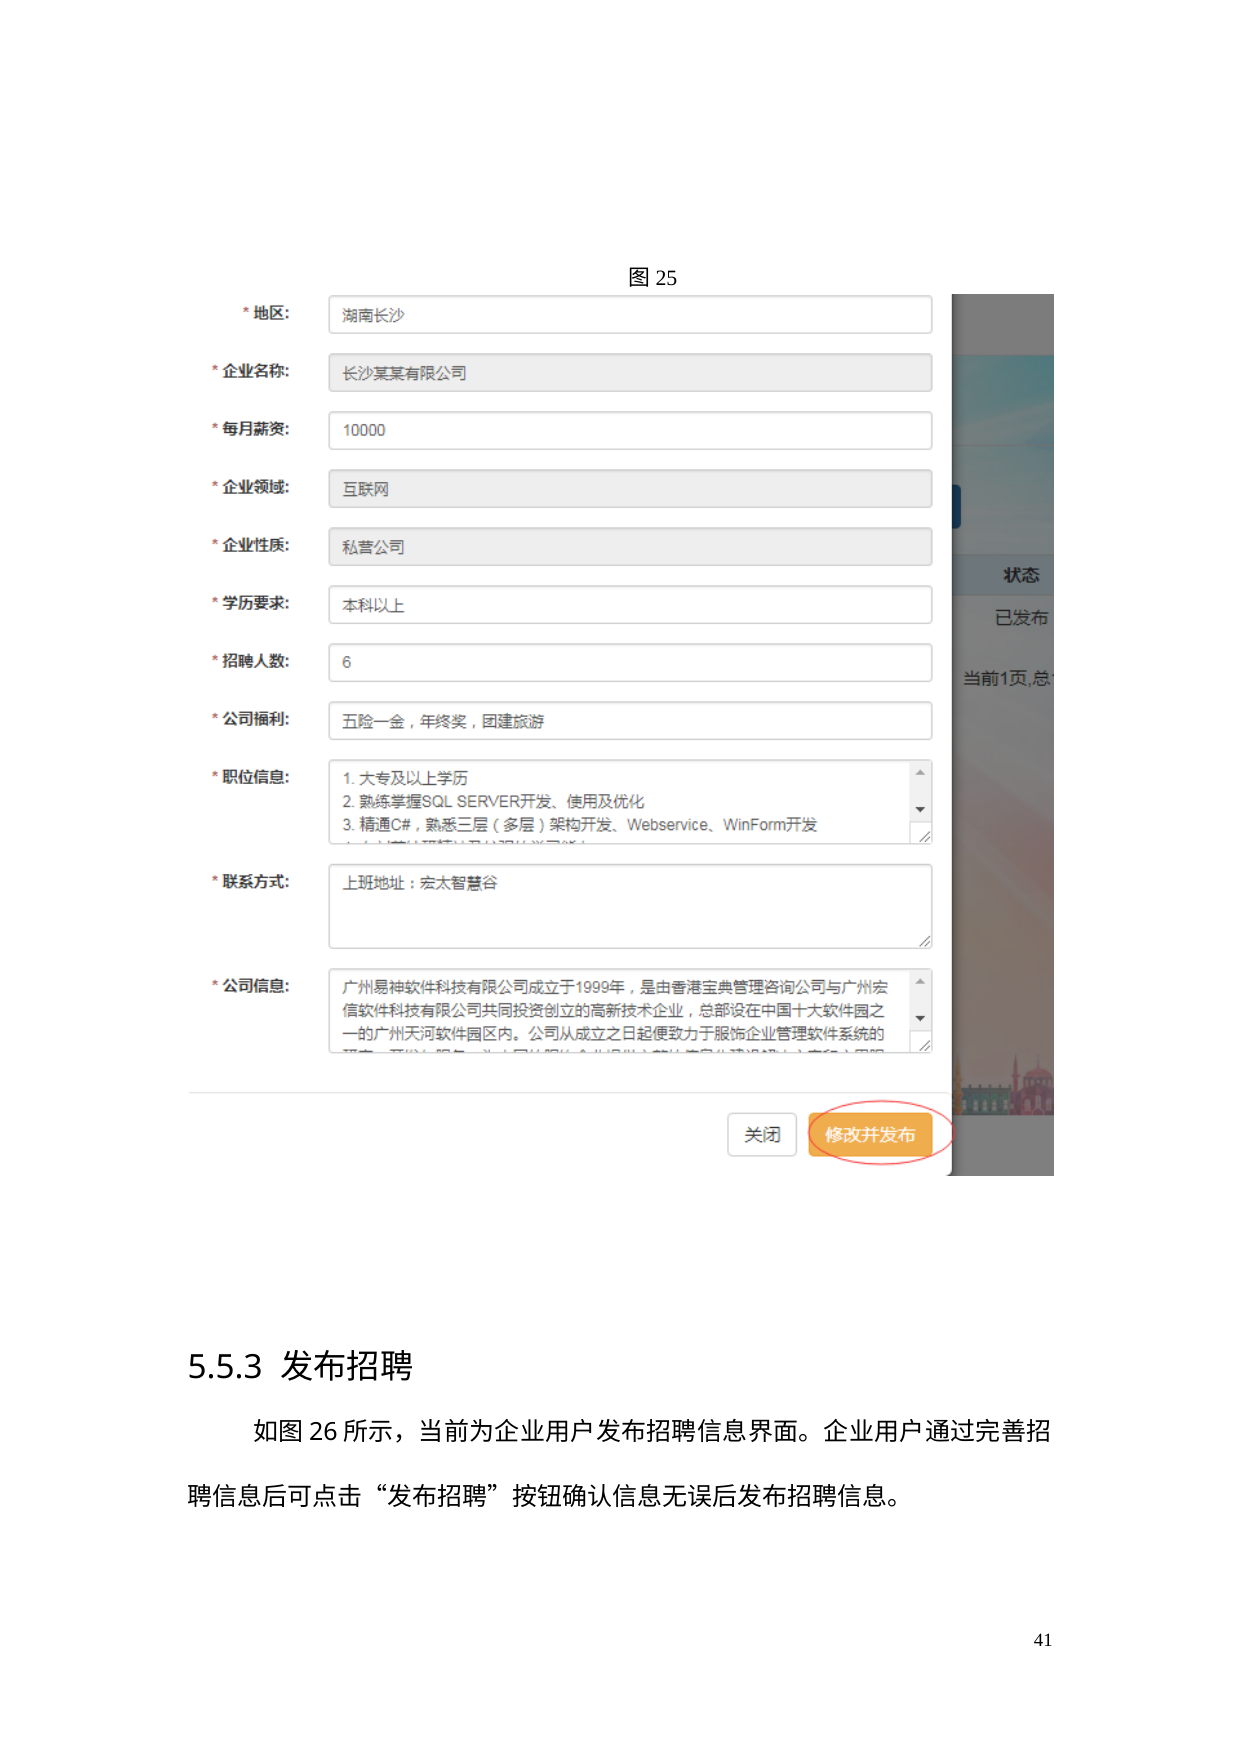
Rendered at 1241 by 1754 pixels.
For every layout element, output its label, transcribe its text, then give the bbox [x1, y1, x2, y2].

text 如图26所示，当前为企业用户发布招聘信息界面。企业用户通过完善招聘信息后可点击“发布招聘”按钮确认信息无误后发布招聘信息。 [187, 1397, 1053, 1527]
picture [188, 294, 1054, 1176]
text 图 25 [187, 259, 1053, 292]
text 5.5.3 发布招聘 [187, 1332, 1053, 1397]
